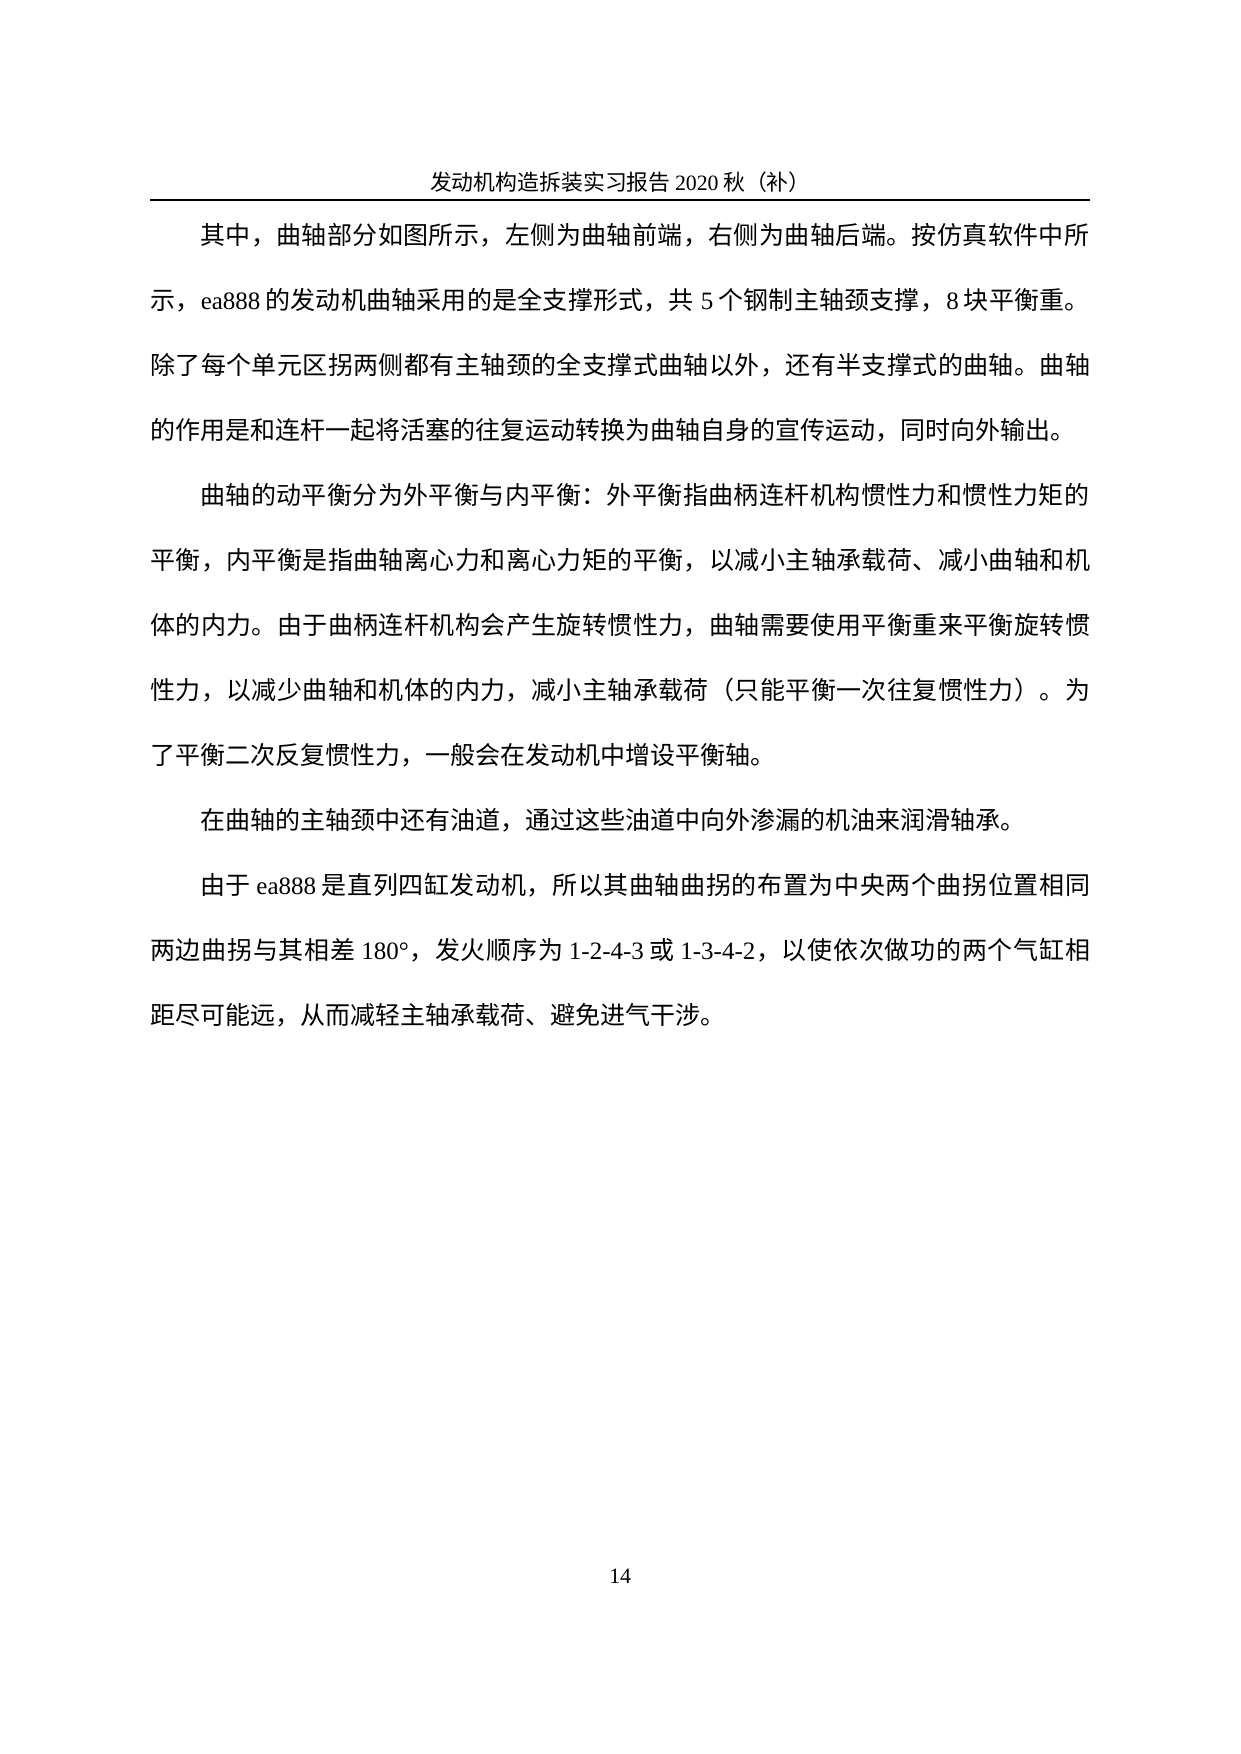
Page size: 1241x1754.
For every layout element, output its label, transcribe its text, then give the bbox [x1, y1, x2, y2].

text 其中，曲轴部分如图所示，左侧为曲轴前端，右侧为曲轴后端。按仿真软件中所示，ea888的发动机曲轴采用的是全支撑形式，共5个钢制主轴颈支撑，8块平衡重。除了每个单元区拐两侧都有主轴颈的全支撑式曲轴以外，还有半支撑式的曲轴。曲轴的作用是和连杆一起将活塞的往复运动转换为曲轴自身的宣传运动，同时向外输出。 [150, 201, 1090, 461]
text 在曲轴的主轴颈中还有油道，通过这些油道中向外渗漏的机油来润滑轴承。 [150, 786, 1090, 851]
text 由于ea888是直列四缸发动机，所以其曲轴曲拐的布置为中央两个曲拐位置相同，两边曲拐与其相差180°，发火顺序为1-2-4-3或1-3-4-2，以使依次做功的两个气缸相距尽可能远，从而减轻主轴承载荷、避免进气干涉。 [150, 851, 1090, 1046]
text 曲轴的动平衡分为外平衡与内平衡：外平衡指曲柄连杆机构惯性力和惯性力矩的平衡，内平衡是指曲轴离心力和离心力矩的平衡，以减小主轴承载荷、减小曲轴和机体的内力。由于曲柄连杆机构会产生旋转惯性力，曲轴需要使用平衡重来平衡旋转惯性力，以减少曲轴和机体的内力，减小主轴承载荷（只能平衡一次往复惯性力）。为了平衡二次反复惯性力，一般会在发动机中增设平衡轴。 [150, 461, 1090, 786]
